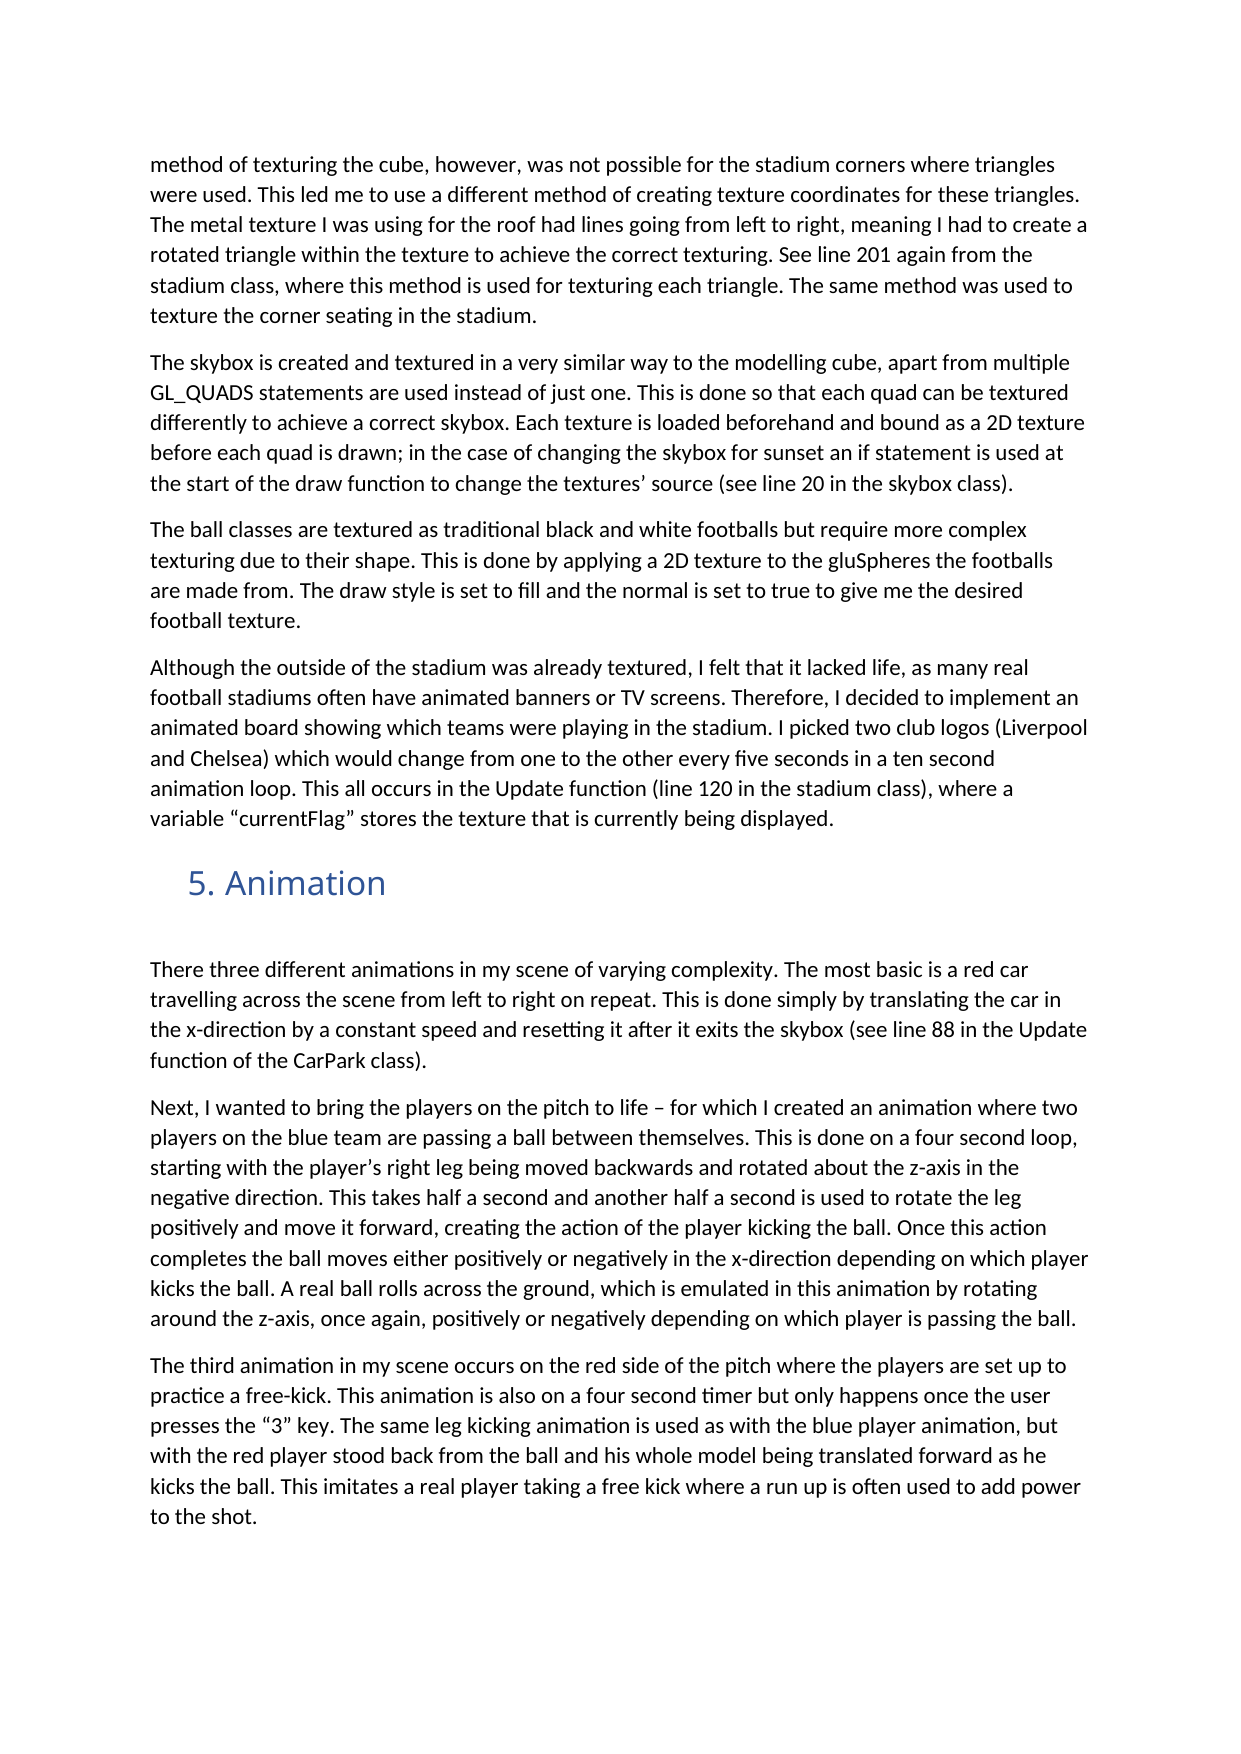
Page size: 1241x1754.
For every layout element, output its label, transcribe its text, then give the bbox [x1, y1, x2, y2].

text The ball classes are textured as traditional black and white footballs but require more complex texturing due to their shape. This is done by applying a 2D texture to the gluSpheres the footballs are made from. The draw style is set to fill and the normal is set to true to give me the desired football texture. [150, 516, 1090, 634]
text Although the outside of the stadium was already textured, I felt that it lacked life, as many real football stadiums often have animated banners or TV screens. Therefore, I decided to implement an animated board showing which teams were playing in the stadium. I picked two club logos (Liverpool and Chelsea) which would change from one to the other every five seconds in a ten second animation loop. This all occurs in the Update function (line 120 in the stadium class), where a variable “currentFlag” stores the texture that is currently being displayed. [150, 653, 1090, 832]
text There three different animations in my scene of varying complexity. The most basic is a red car travelling across the scene from left to right on repeat. This is done simply by translating the car in the x-direction by a constant speed and resetting it after it exits the skybox (see line 88 in the Update function of the CarPark class). [150, 955, 1090, 1074]
text Next, I wanted to bring the players on the pitch to life – for which I created an animation where two players on the blue team are passing a ball between themselves. This is done on a four second loop, starting with the player’s right leg being moved backwards and rotated about the z-axis in the negative direction. This takes half a second and another half a second is used to rotate the leg positively and move it forward, creating the action of the player kicking the ball. Once this action completes the ball moves either positively or negatively in the x-direction depending on which player kicks the ball. A real ball rolls across the ground, which is emulated in this animation by rotating around the z-axis, once again, positively or negatively depending on which player is passing the ball. [150, 1093, 1090, 1332]
text The skybox is created and textured in a very similar way to the modelling cube, apart from multiple GL_QUADS statements are used instead of just one. This is done so that each quad can be textured differently to achieve a correct skybox. Each texture is loaded beforehand and bound as a 2D texture before each quad is drawn; in the case of changing the skybox for sunset an if statement is used at the start of the draw function to change the textures’ source (see line 20 in the skybox class). [150, 348, 1090, 497]
subtitle Animation [187, 859, 1090, 905]
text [150, 150, 1090, 329]
text The third animation in my scene occurs on the red side of the pitch where the players are set up to practice a free-kick. This animation is also on a four second timer but only happens once the user presses the “3” key. The same leg kicking animation is used as with the blue player animation, but with the red player stood back from the ball and his whole model being translated forward as he kicks the ball. This imitates a real player taking a free kick where a run up is often used to add power to the shot. [150, 1351, 1090, 1530]
